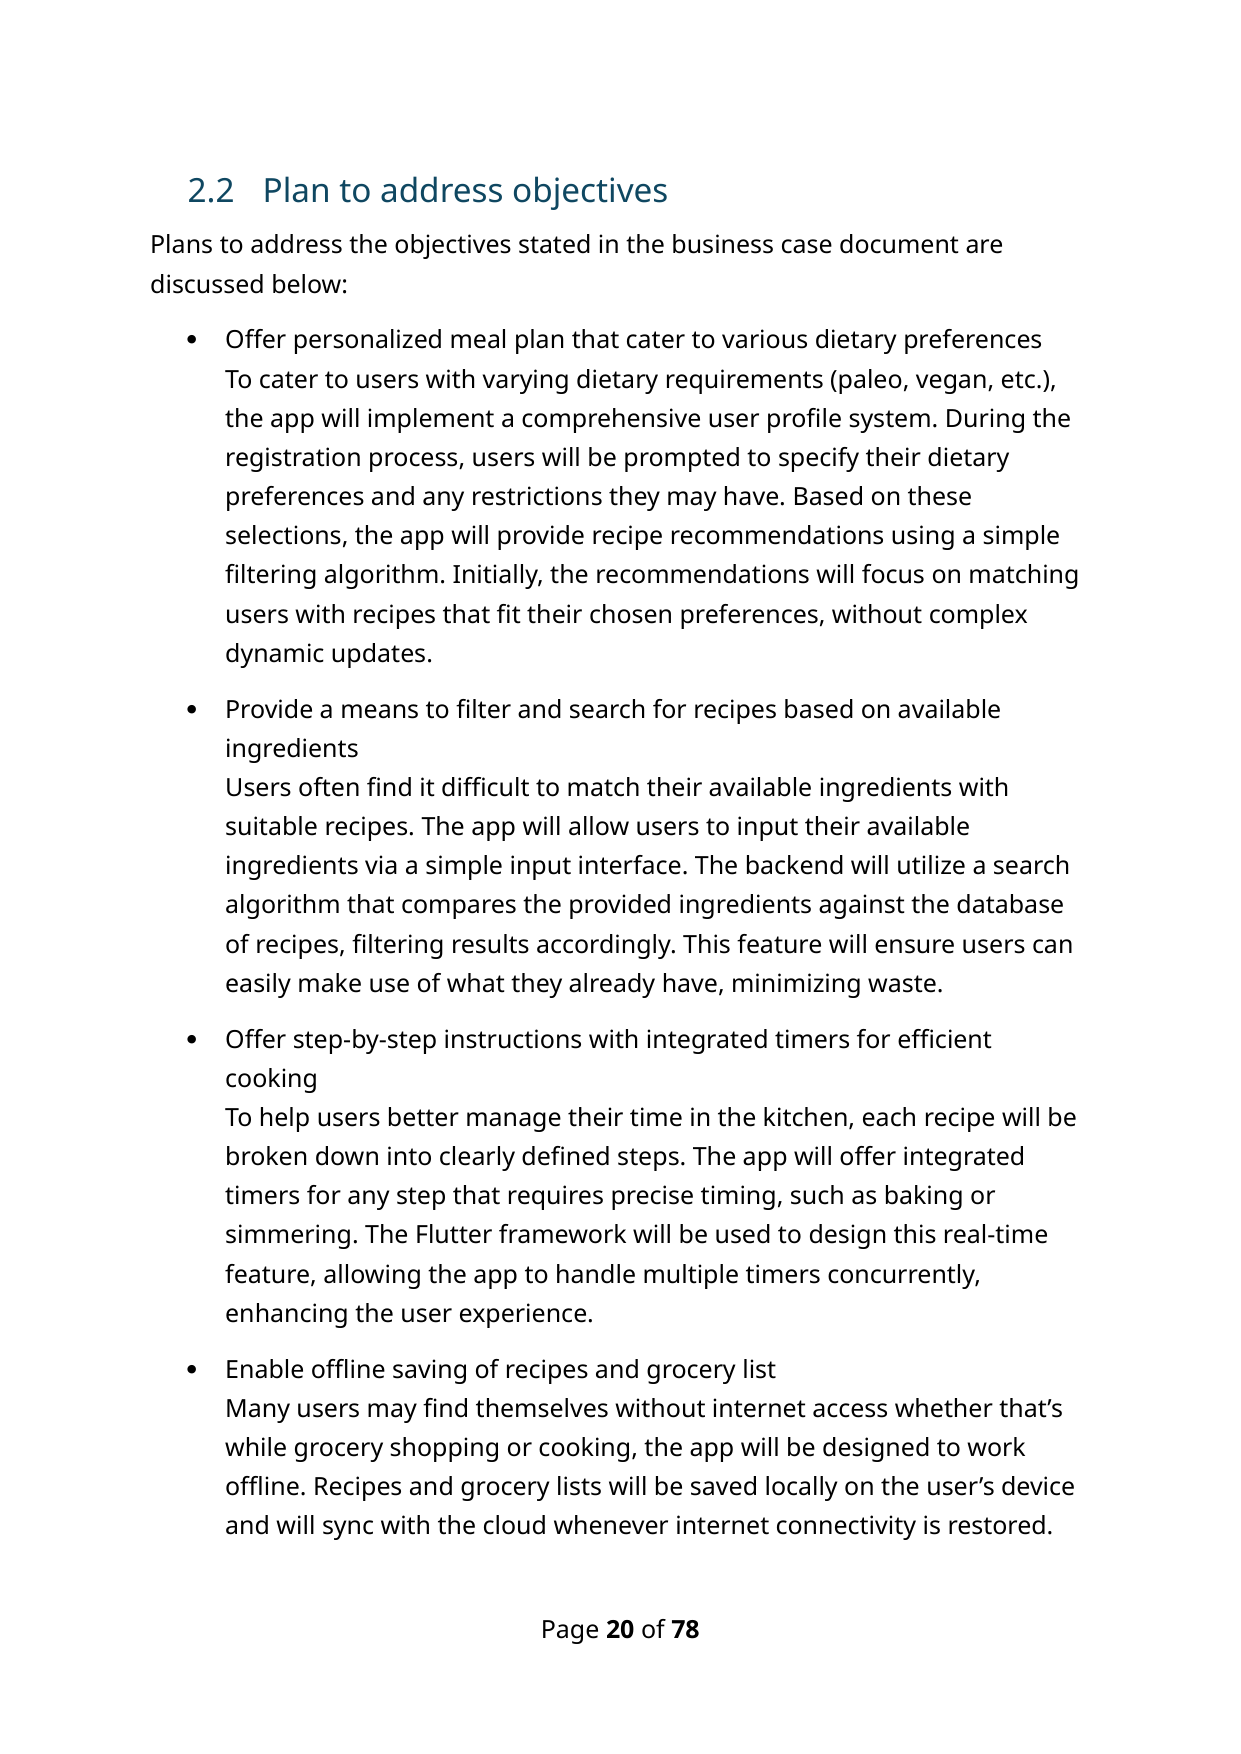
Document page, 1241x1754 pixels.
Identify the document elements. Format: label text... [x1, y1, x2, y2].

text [225, 1391, 1090, 1542]
text To cater to users with varying dietary requirements (paleo, vegan, etc.), the app will implement a comprehensive user profile system. During the registration process, users will be prompted to specify their dietary preferences and any restrictions they may have. Based on these selections, the app will provide recipe recommendations using a simple filtering algorithm. Initially, the recommendations will focus on matching users with recipes that fit their chosen preferences, without complex dynamic updates. [225, 361, 1090, 669]
list Offer personalized meal plan that cater to various dietary preferences [187, 322, 1090, 356]
text To help users better manage their time in the kitchen, each recipe will be broken down into clearly defined steps. The app will offer integrated timers for any step that requires precise timing, such as baking or simmering. The Flutter framework will be used to design this real-time feature, allowing the app to handle multiple timers concurrently, enhancing the user experience. [225, 1100, 1090, 1329]
text Users often find it difficult to match their available ingredients with suitable recipes. The app will allow users to input their available ingredients via a simple input interface. The backend will utilize a search algorithm that compares the provided ingredients against the database of recipes, filtering results accordingly. This feature will ensure users can easily make use of what they already have, minimizing waste. [225, 770, 1090, 999]
text Plans to address the objectives stated in the business case document are discussed below: [150, 227, 1090, 300]
list Offer step-by-step instructions with integrated timers for efficient cooking [187, 1021, 1090, 1094]
subtitle Plan to address objectives [187, 167, 1090, 212]
list Enable offline saving of recipes and grocery list [187, 1351, 1090, 1385]
list Provide a means to filter and search for recipes based on available ingredients [187, 691, 1090, 764]
